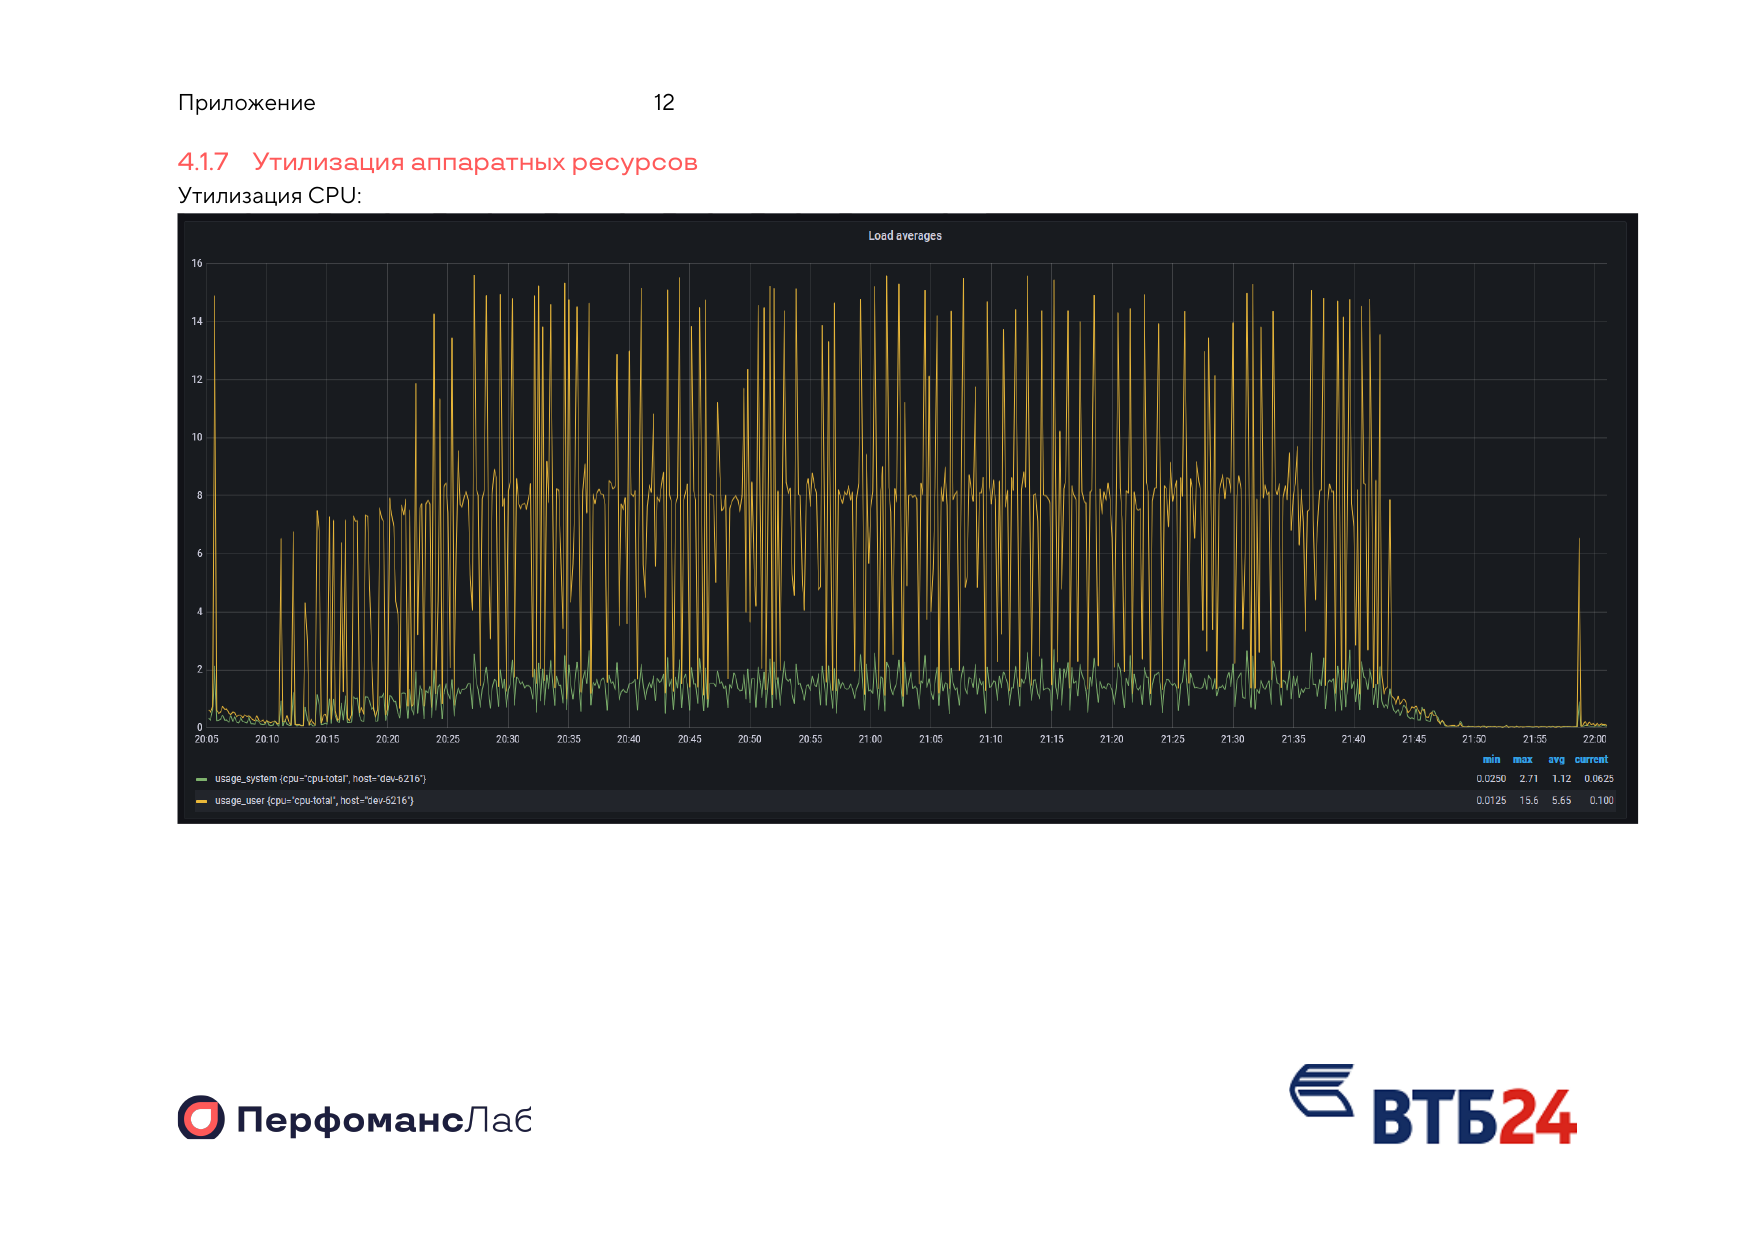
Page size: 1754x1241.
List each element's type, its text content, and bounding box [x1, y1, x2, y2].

picture [177, 1095, 531, 1140]
picture [177, 213, 1639, 824]
subtitle Утилизация аппаратных ресурсов [177, 148, 1577, 178]
picture [1289, 1064, 1577, 1152]
text Утилизация CPU: [177, 182, 1577, 213]
